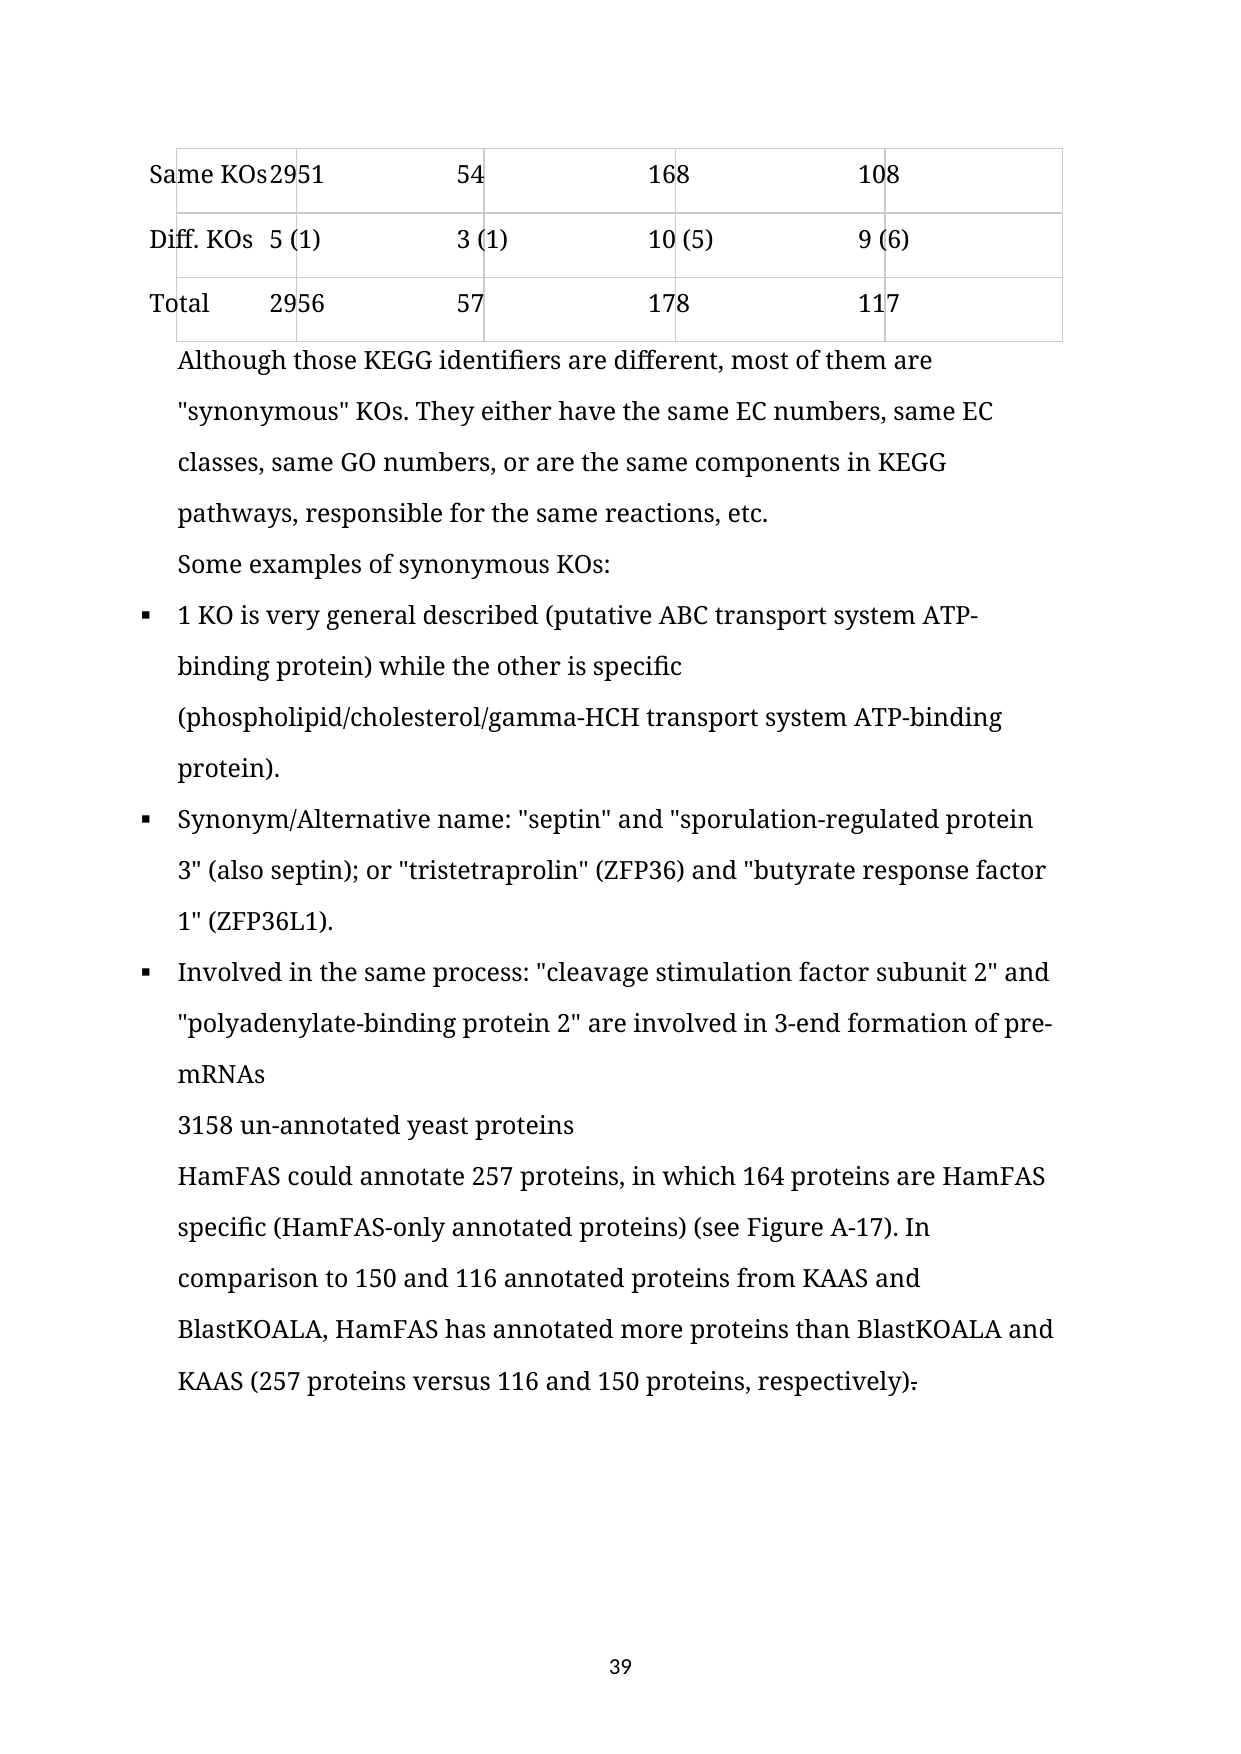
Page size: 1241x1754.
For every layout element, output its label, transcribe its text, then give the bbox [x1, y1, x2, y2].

table_cell 57 [485, 278, 675, 341]
table_cell 5 (1) [297, 214, 483, 276]
table_cell Same KOs [177, 149, 296, 212]
table_cell 9 (6) [886, 214, 1062, 276]
table_cell 117 [886, 278, 1062, 341]
table_cell 178 [676, 278, 884, 341]
table_cell 3 (1) [485, 214, 675, 276]
table_cell 168 [676, 149, 884, 212]
list Involved in the same process: "cleavage stimulation factor subunit 2" and "polyadenylate-binding protein 2" are involved in 3-end formation of pre-mRNAs [140, 955, 1063, 1091]
text Some examples of synonymous KOs: [177, 547, 1063, 581]
table_cell Diff. KOs [177, 214, 296, 276]
list 1 KO is very general described (putative ABC transport system ATP-binding protein) while the other is specific (phospholipid/cholesterol/gamma-HCH transport system ATP-binding protein). [140, 598, 1063, 785]
list Synonym/Alternative name: "septin" and "sporulation-regulated protein 3" (also septin); or "tristetraprolin" (ZFP36) and "butyrate response factor 1" (ZFP36L1). [140, 802, 1063, 938]
table_cell 54 [485, 149, 675, 212]
text Although those KEGG identifiers are different, most of them are "synonymous" KOs. They either have the same EC numbers, same EC classes, same GO numbers, or are the same components in KEGG pathways, responsible for the same reactions, etc. [177, 342, 1063, 529]
table_cell 2951 [297, 149, 483, 212]
table_cell 2956 [297, 278, 483, 341]
table_cell 108 [886, 149, 1062, 212]
table_cell Total [177, 278, 296, 341]
table_cell 10 (5) [676, 214, 884, 276]
text 3158 un-annotated yeast proteins [177, 1108, 1063, 1142]
